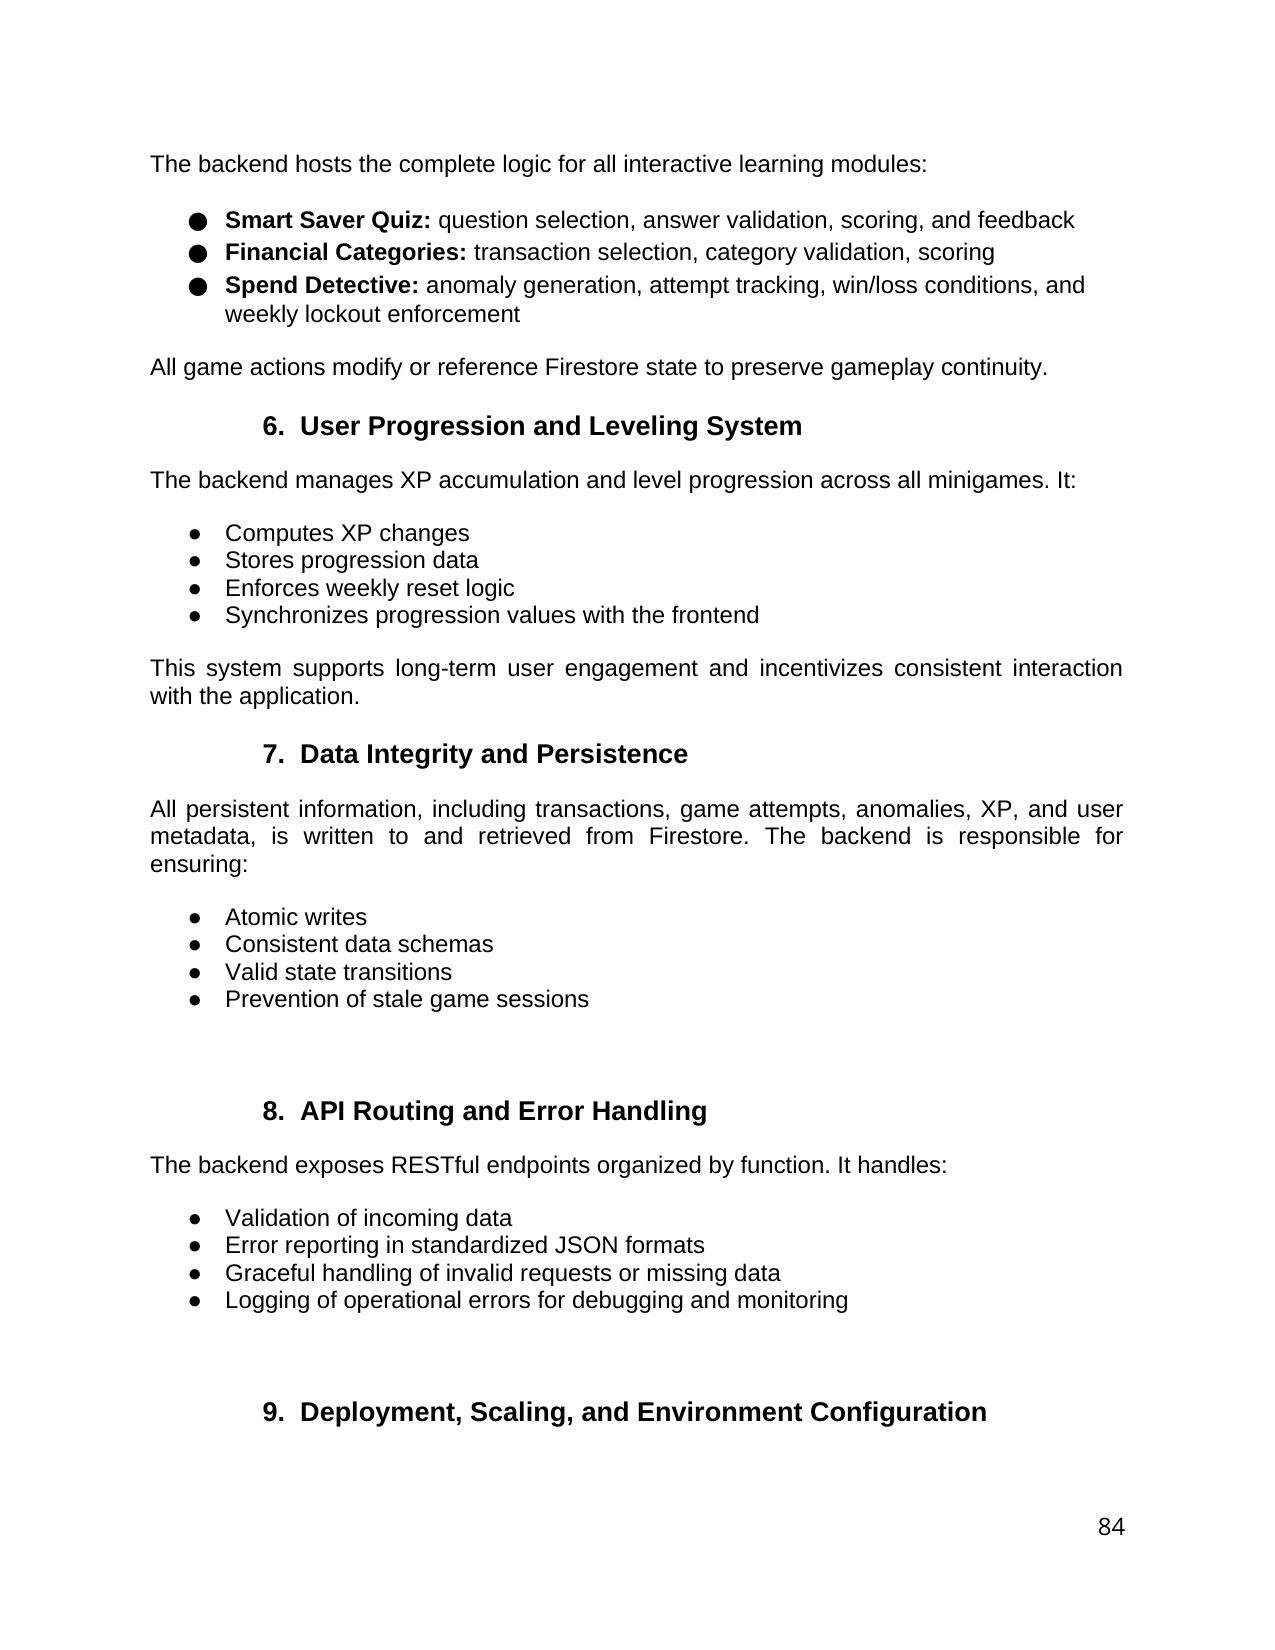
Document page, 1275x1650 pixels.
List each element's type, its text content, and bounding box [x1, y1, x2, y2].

list Synchronizes progression values with the frontend [187, 601, 1125, 629]
list Spend Detective: anomaly generation, attempt tracking, win/loss conditions, and weekly lockout enforcement [187, 268, 1125, 328]
list Stores progression data [187, 546, 1125, 574]
list Validation of incoming data [187, 1203, 1125, 1231]
list Valid state transitions [187, 958, 1125, 985]
list Enforces weekly reset logic [187, 574, 1125, 601]
list Graceful handling of invalid requests or missing data [187, 1259, 1125, 1286]
list Prevention of stale game sessions [187, 985, 1125, 1013]
list Atomic writes [187, 902, 1125, 930]
list Consistent data schemas [187, 930, 1125, 958]
text All persistent information, including transactions, game attempts, anomalies, XP, and user metadata, is written to and retrieved from Firestore. The backend is responsible for ensuring: [150, 795, 1125, 877]
list Smart Saver Quiz: question selection, answer validation, scoring, and feedback [187, 203, 1125, 235]
text This system supports long-term user engagement and incentivizes consistent interaction with the application. [150, 654, 1125, 709]
list Computes XP changes [187, 519, 1125, 546]
list Financial Categories: transaction selection, category validation, scoring [187, 235, 1125, 268]
subtitle API Routing and Error Handling [225, 1095, 1125, 1126]
list Error reporting in standardized JSON formats [187, 1231, 1125, 1259]
subtitle User Progression and Leveling System [225, 410, 1125, 441]
text The backend hosts the complete logic for all interactive learning modules: [150, 150, 1125, 178]
text The backend manages XP accumulation and level progression across all minigames. It: [150, 466, 1125, 494]
subtitle Data Integrity and Persistence [225, 738, 1125, 770]
text All game actions modify or reference Firestore state to preserve gameplay continuity. [150, 353, 1125, 381]
subtitle Deployment, Scaling, and Environment Configuration [225, 1396, 1125, 1427]
list Logging of operational errors for debugging and monitoring [187, 1286, 1125, 1314]
text The backend exposes RESTful endpoints organized by function. It handles: [150, 1151, 1125, 1178]
